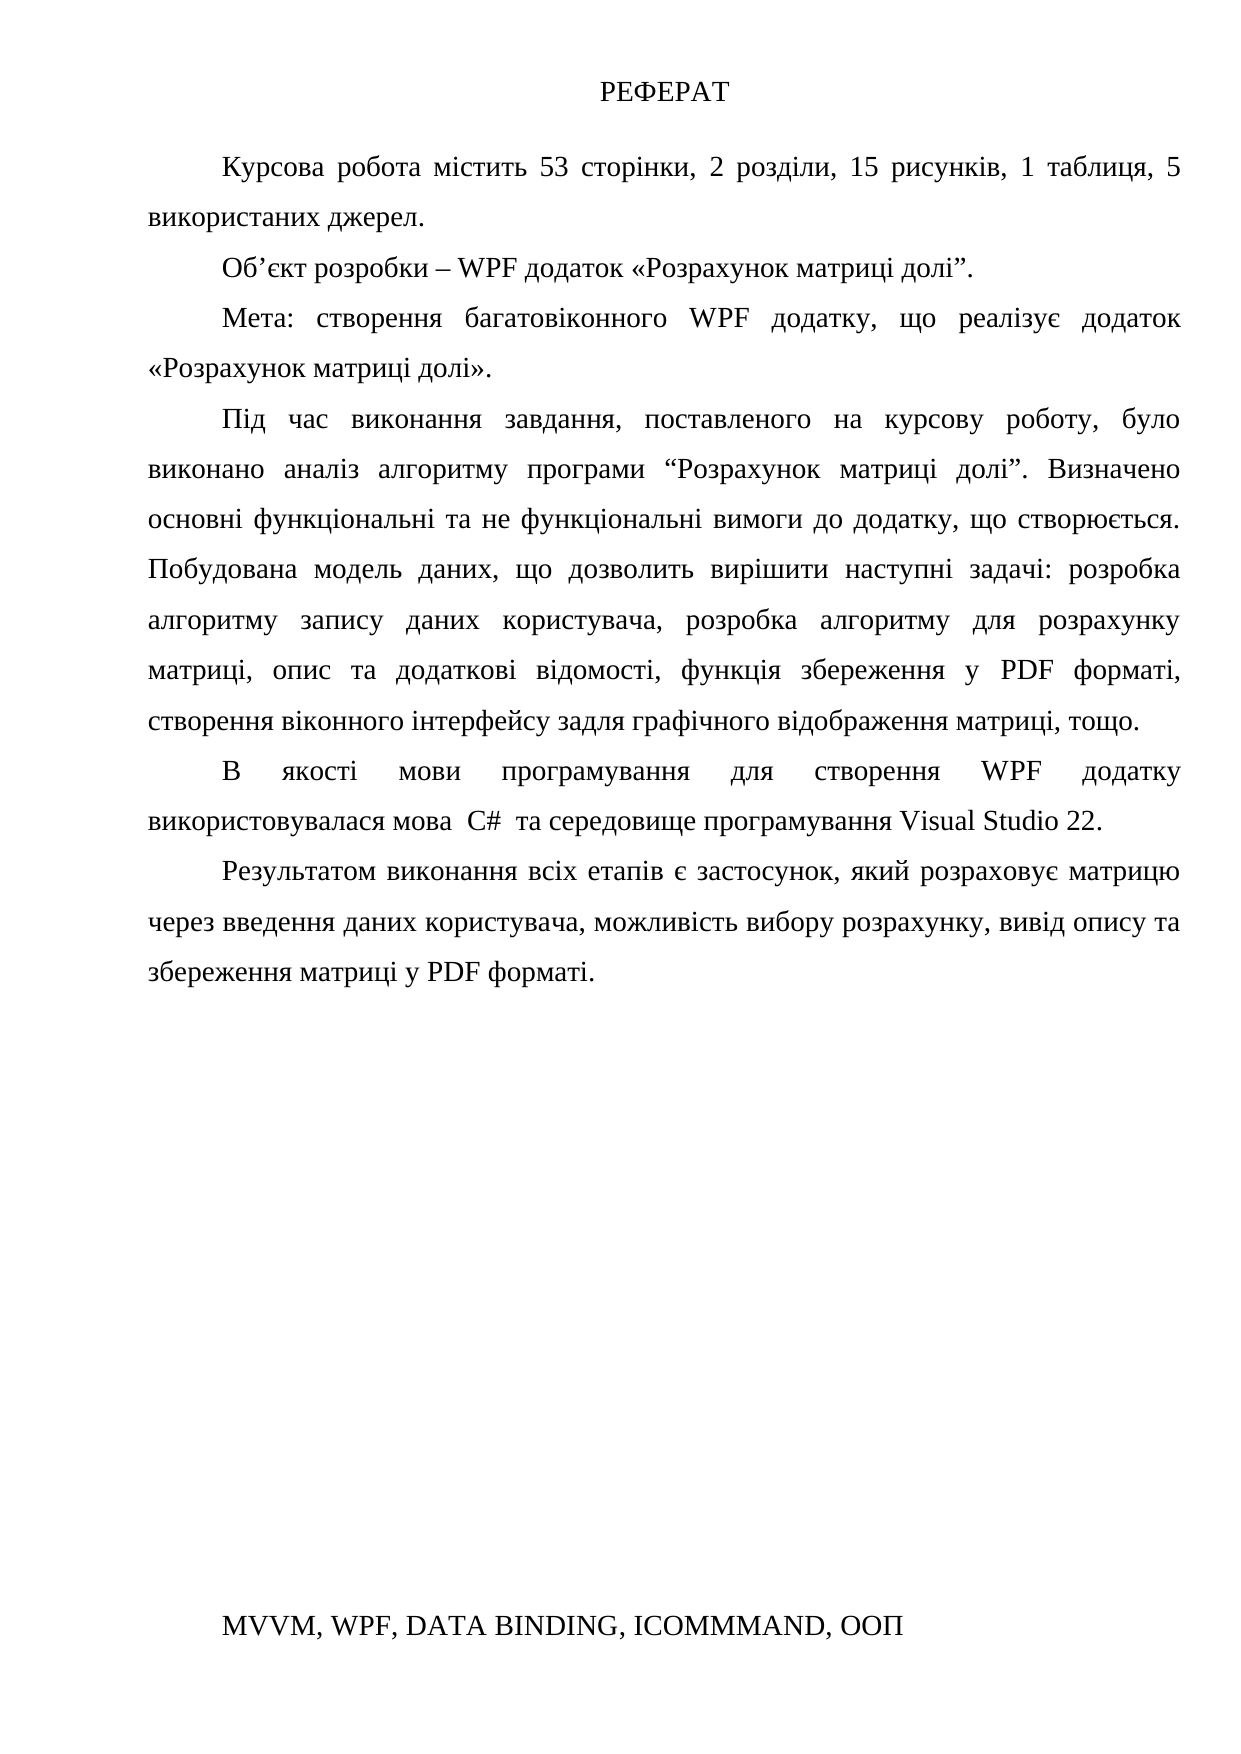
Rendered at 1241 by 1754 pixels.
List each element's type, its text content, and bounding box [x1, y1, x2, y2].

text Курсова робота містить 53 сторінки, 2 розділи, 15 рисунків, 1 таблиця, 5 використаних джерел. [148, 149, 1181, 233]
text РЕФЕРАТ [148, 74, 1181, 107]
text Мета: створення багатовіконного WPF додатку, що реалізує додаток «Розрахунок матриці долі». [148, 300, 1181, 384]
text Результатом виконання всіх етапів є застосунок, який розраховує матрицю через введення даних користувача, можливість вибору розрахунку, вивід опису та збереження матриці у PDF форматі. [148, 853, 1181, 988]
text В якості мови програмування для створення WPF додатку використовувалася мова C# та середовище програмування Visual Studio 22. [148, 753, 1181, 837]
text Об’єкт розробки – WPF додаток «Розрахунок матриці долі”. [148, 250, 1181, 283]
text MVVM, WPF, DATA BINDING, ICOMMMAND, ООП [148, 1608, 1181, 1642]
text Під час виконання завдання, поставленого на курсову роботу, було виконано аналіз алгоритму програми “Розрахунок матриці долі”. Визначено основні функціональні та не функціональні вимоги до додатку, що створюється. Побудована модель даних, що дозволить вирішити наступні задачі: розробка алгоритму запису даних користувача, розробка алгоритму для розрахунку матриці, опис та додаткові відомості, функція збереження у PDF форматі, створення віконного інтерфейсу задля графічного відображення матриці, тощо. [148, 401, 1181, 736]
